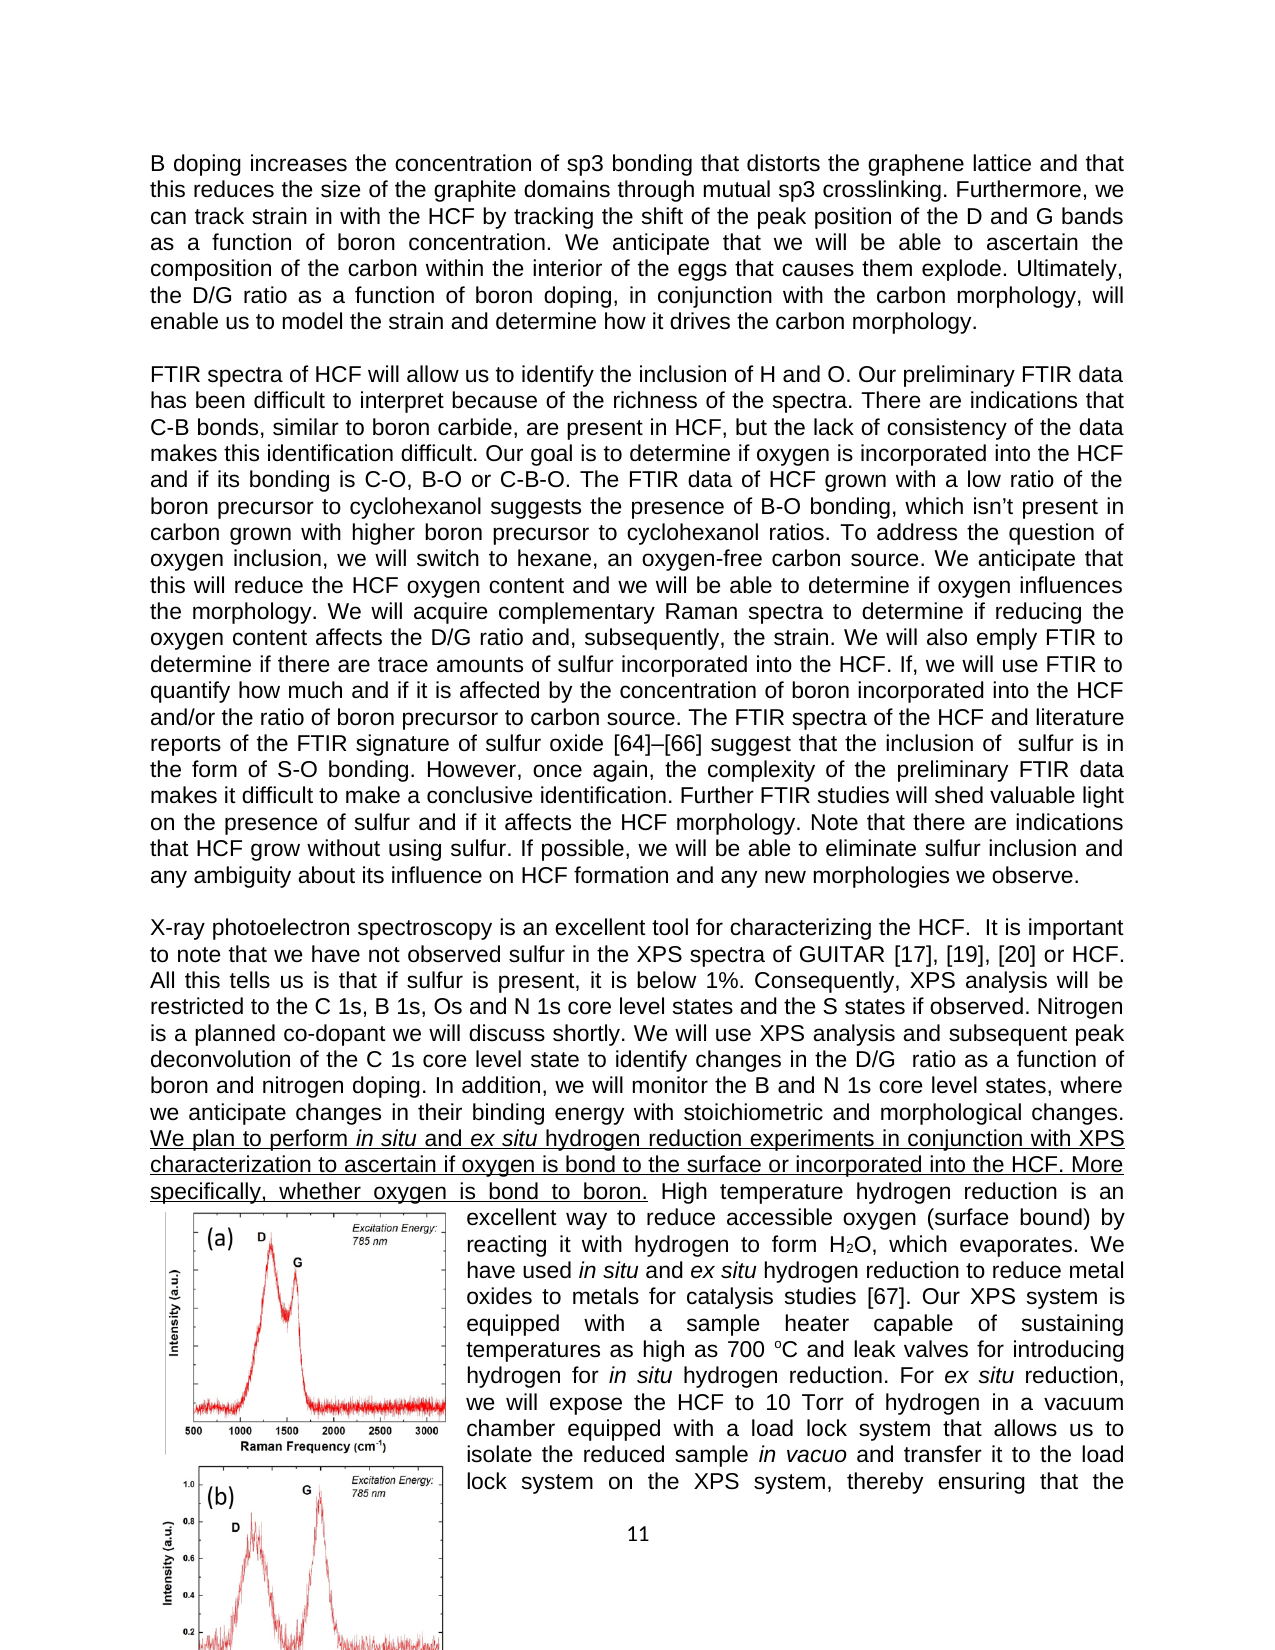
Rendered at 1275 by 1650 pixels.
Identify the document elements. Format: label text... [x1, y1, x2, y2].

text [150, 1149, 1125, 1494]
text FTIR spectra of HCF will allow us to identify the inclusion of H and O. Our preliminary FTIR data has been difficult to interpret because of the richness of the spectra. There are indications that C-B bonds, similar to boron carbide, are present in HCF, but the lack of consistency of the data makes this identification difficult. Our goal is to determine if oxygen is incorporated into the HCF and if its bonding is C-O, B-O or C-B-O. The FTIR data of HCF grown with a low ratio of the boron precursor to cyclohexanol suggests the presence of B-O bonding, which isn’t present in carbon grown with higher boron precursor to cyclohexanol ratios. To address the question of oxygen inclusion, we will switch to hexane, an oxygen-free carbon source. We anticipate that this will reduce the HCF oxygen content and we will be able to determine if oxygen influences the morphology. We will acquire complementary Raman spectra to determine if reducing the oxygen content affects the D/G ratio and, subsequently, the strain. We will also emply FTIR to determine if there are trace amounts of sulfur incorporated into the HCF. If, we will use FTIR to quantify how much and if it is affected by the concentration of boron incorporated into the HCF and/or the ratio of boron precursor to carbon source. The FTIR spectra of the HCF and literature reports of the FTIR signature of sulfur oxide [64]–[66] suggest that the inclusion of sulfur is in the form of S-O bonding. However, once again, the complexity of the preliminary FTIR data makes it difficult to make a conclusive identification. Further FTIR studies will shed valuable light on the presence of sulfur and if it affects the HCF morphology. Note that there are indications that HCF grow without using sulfur. If possible, we will be able to eliminate sulfur inclusion and any ambiguity about its influence on HCF formation and any new morphologies we observe. [150, 361, 1125, 888]
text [150, 150, 1125, 334]
picture [159, 1212, 446, 1650]
